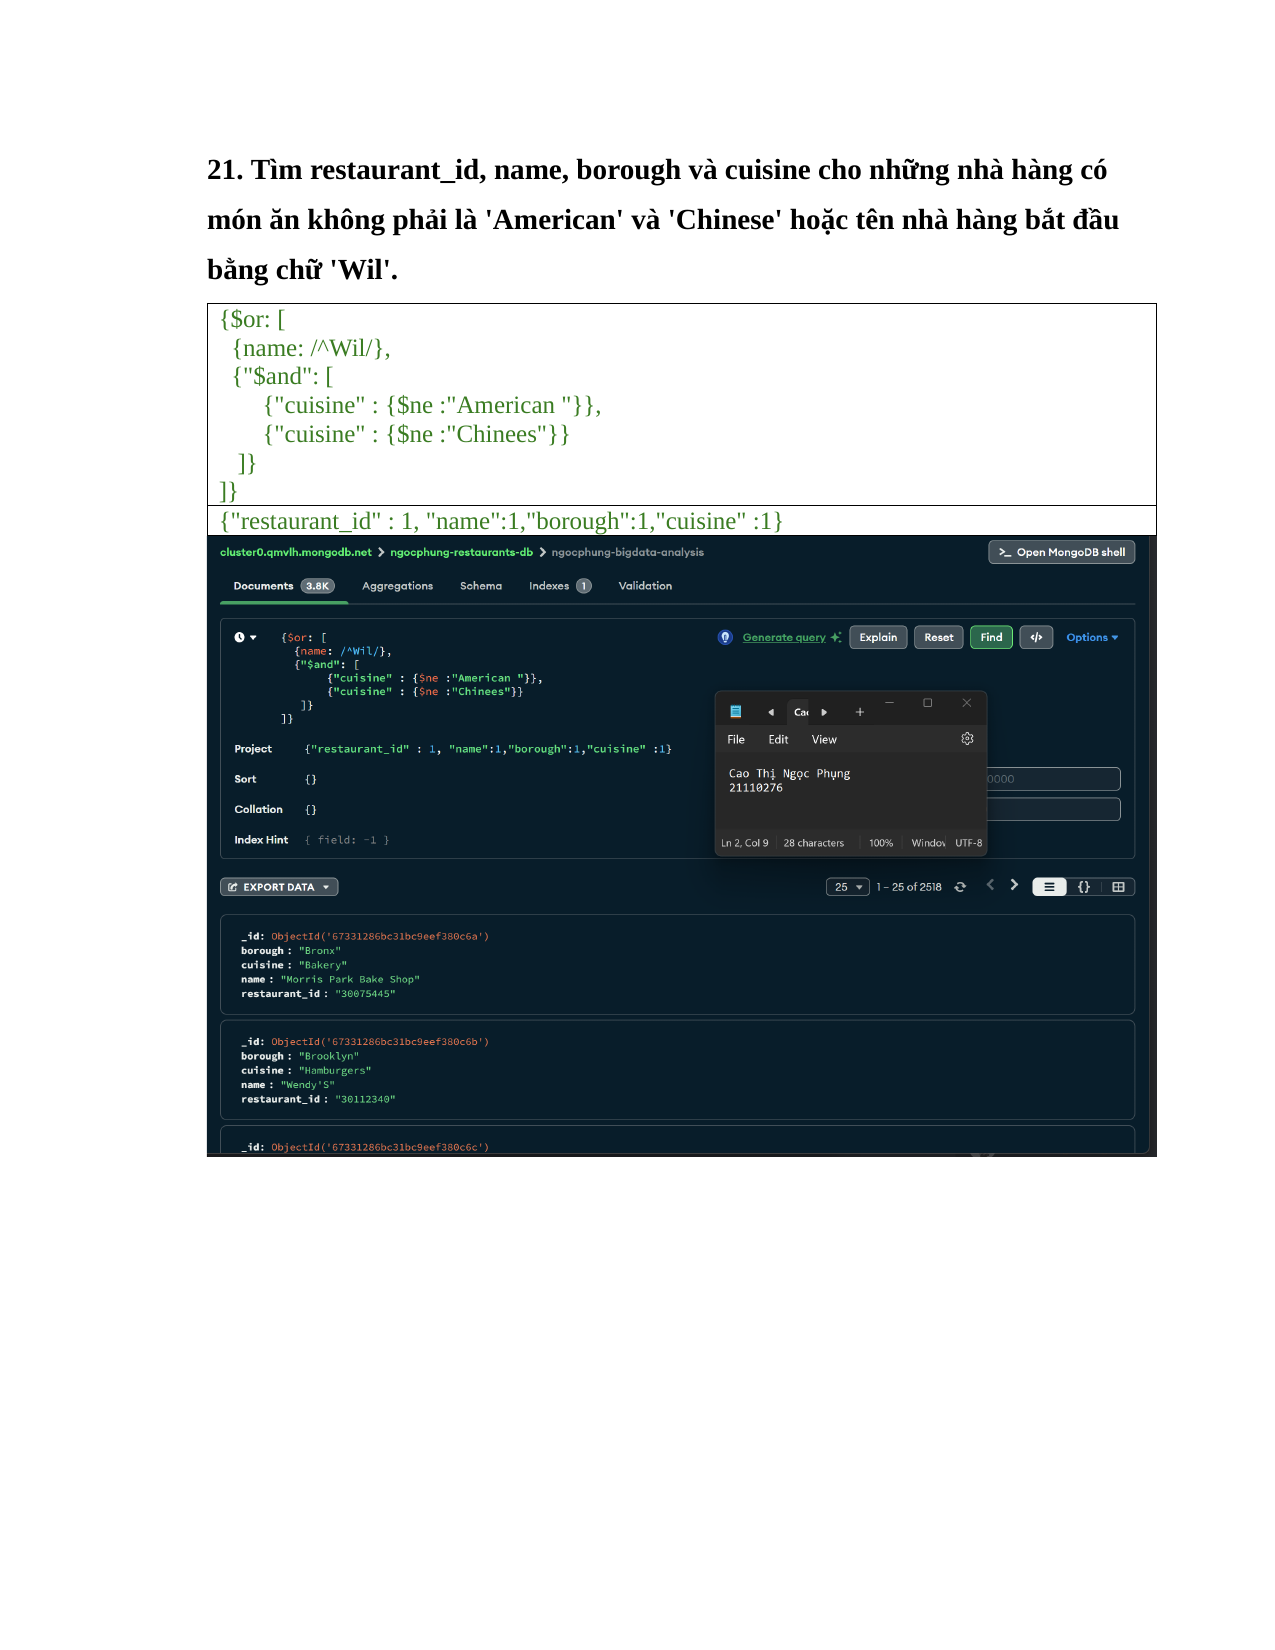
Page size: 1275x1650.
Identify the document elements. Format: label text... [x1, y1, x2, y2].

table_cell {"restaurant_id" : 1, "name":1,"borough":1,"cuisine" :1} [208, 506, 1156, 535]
table_header {$or: [ {name: /^Wil/}, {"$and": [ {"cuisine" : {$ne :"American "}}, {"cuisine" : {$ne :"Chinees"}} ]} ]} [208, 304, 1156, 505]
subtitle 21. Tìm restaurant_id, name, borough và cuisine cho những nhà hàng có món ăn không phải là 'American' và 'Chinese' hoặc tên nhà hàng bắt đầu bằng chữ 'Wil'. [207, 152, 1157, 286]
picture [206, 536, 1157, 1157]
